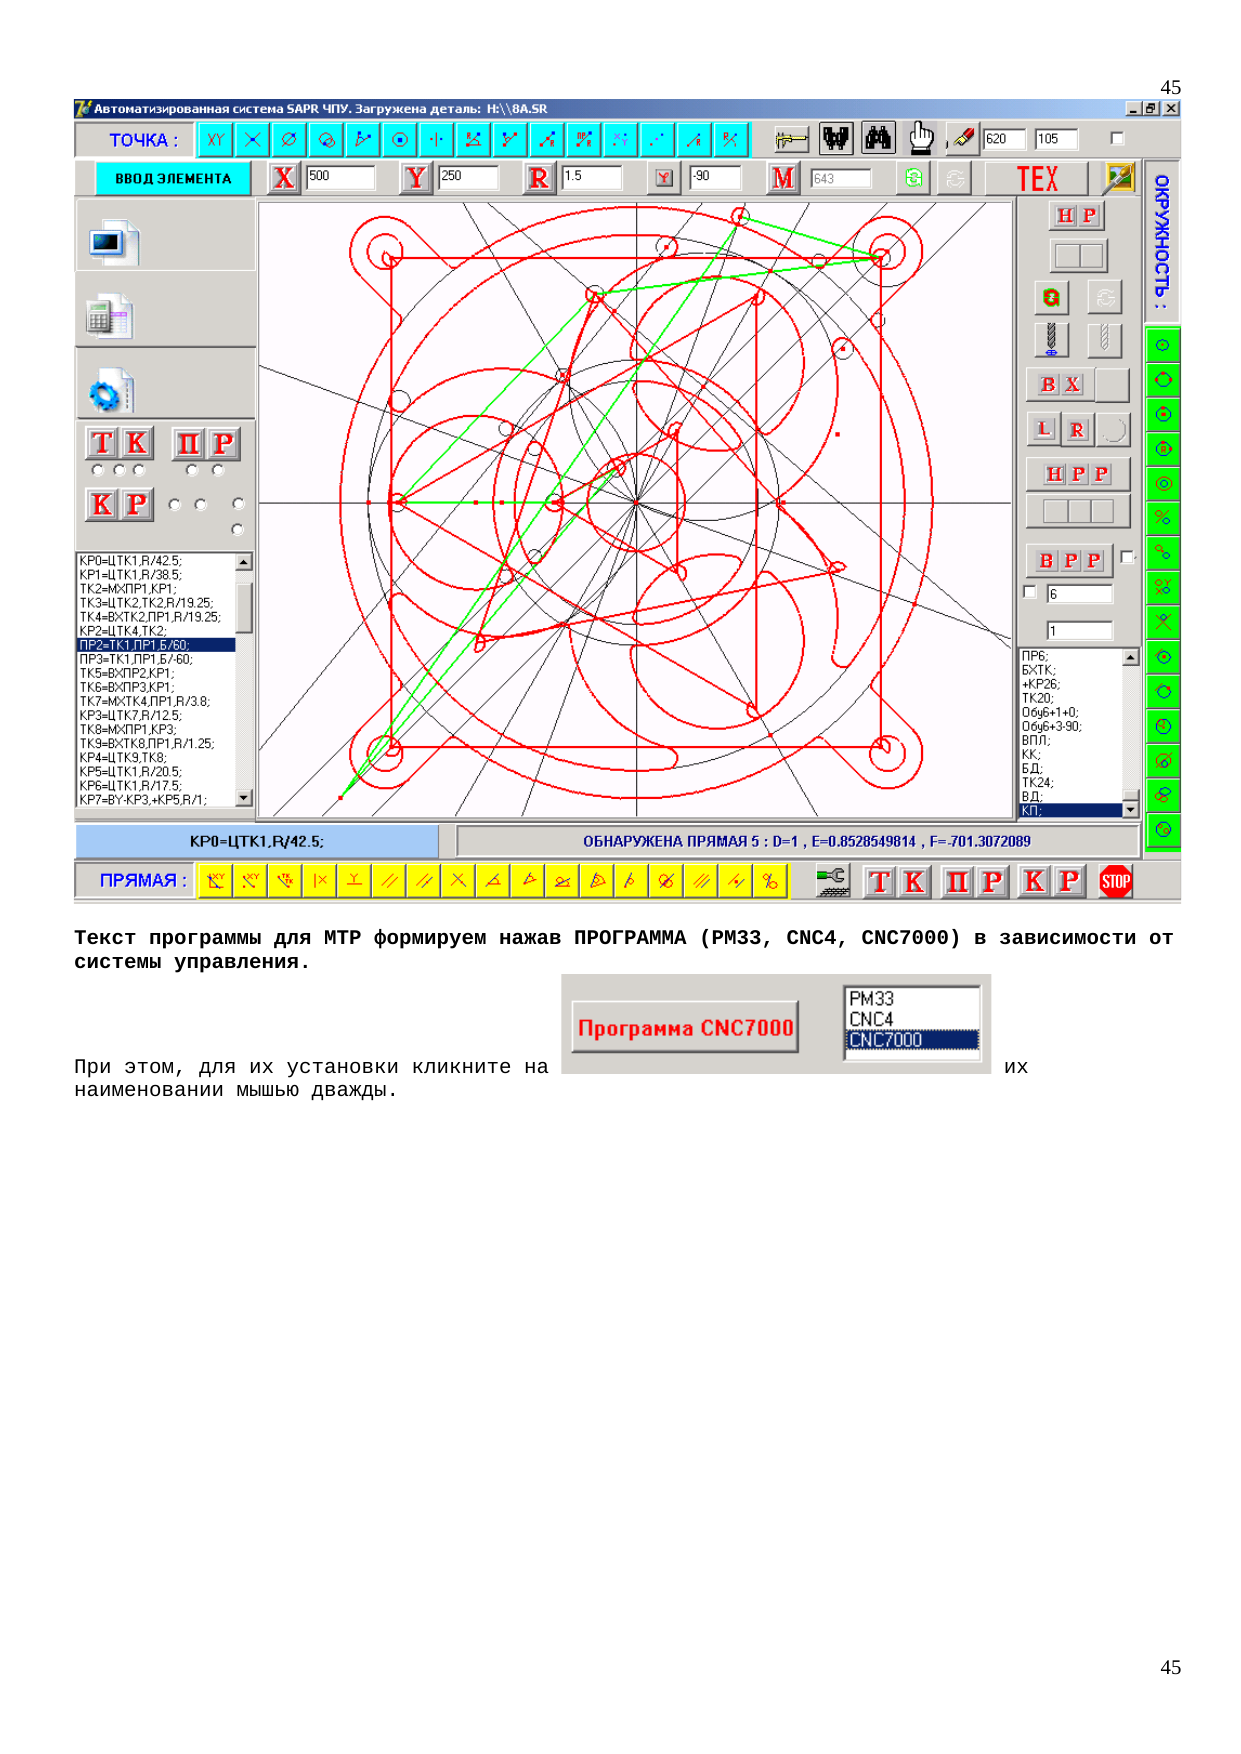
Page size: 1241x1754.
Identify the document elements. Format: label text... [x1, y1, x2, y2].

text Текст программы для МТР формируем нажав ПРОГРАММА (РМ33, CNC4, CNC7000) в зависимости от системы управления. [74, 927, 1181, 974]
picture [73, 99, 1182, 904]
picture [561, 974, 992, 1074]
